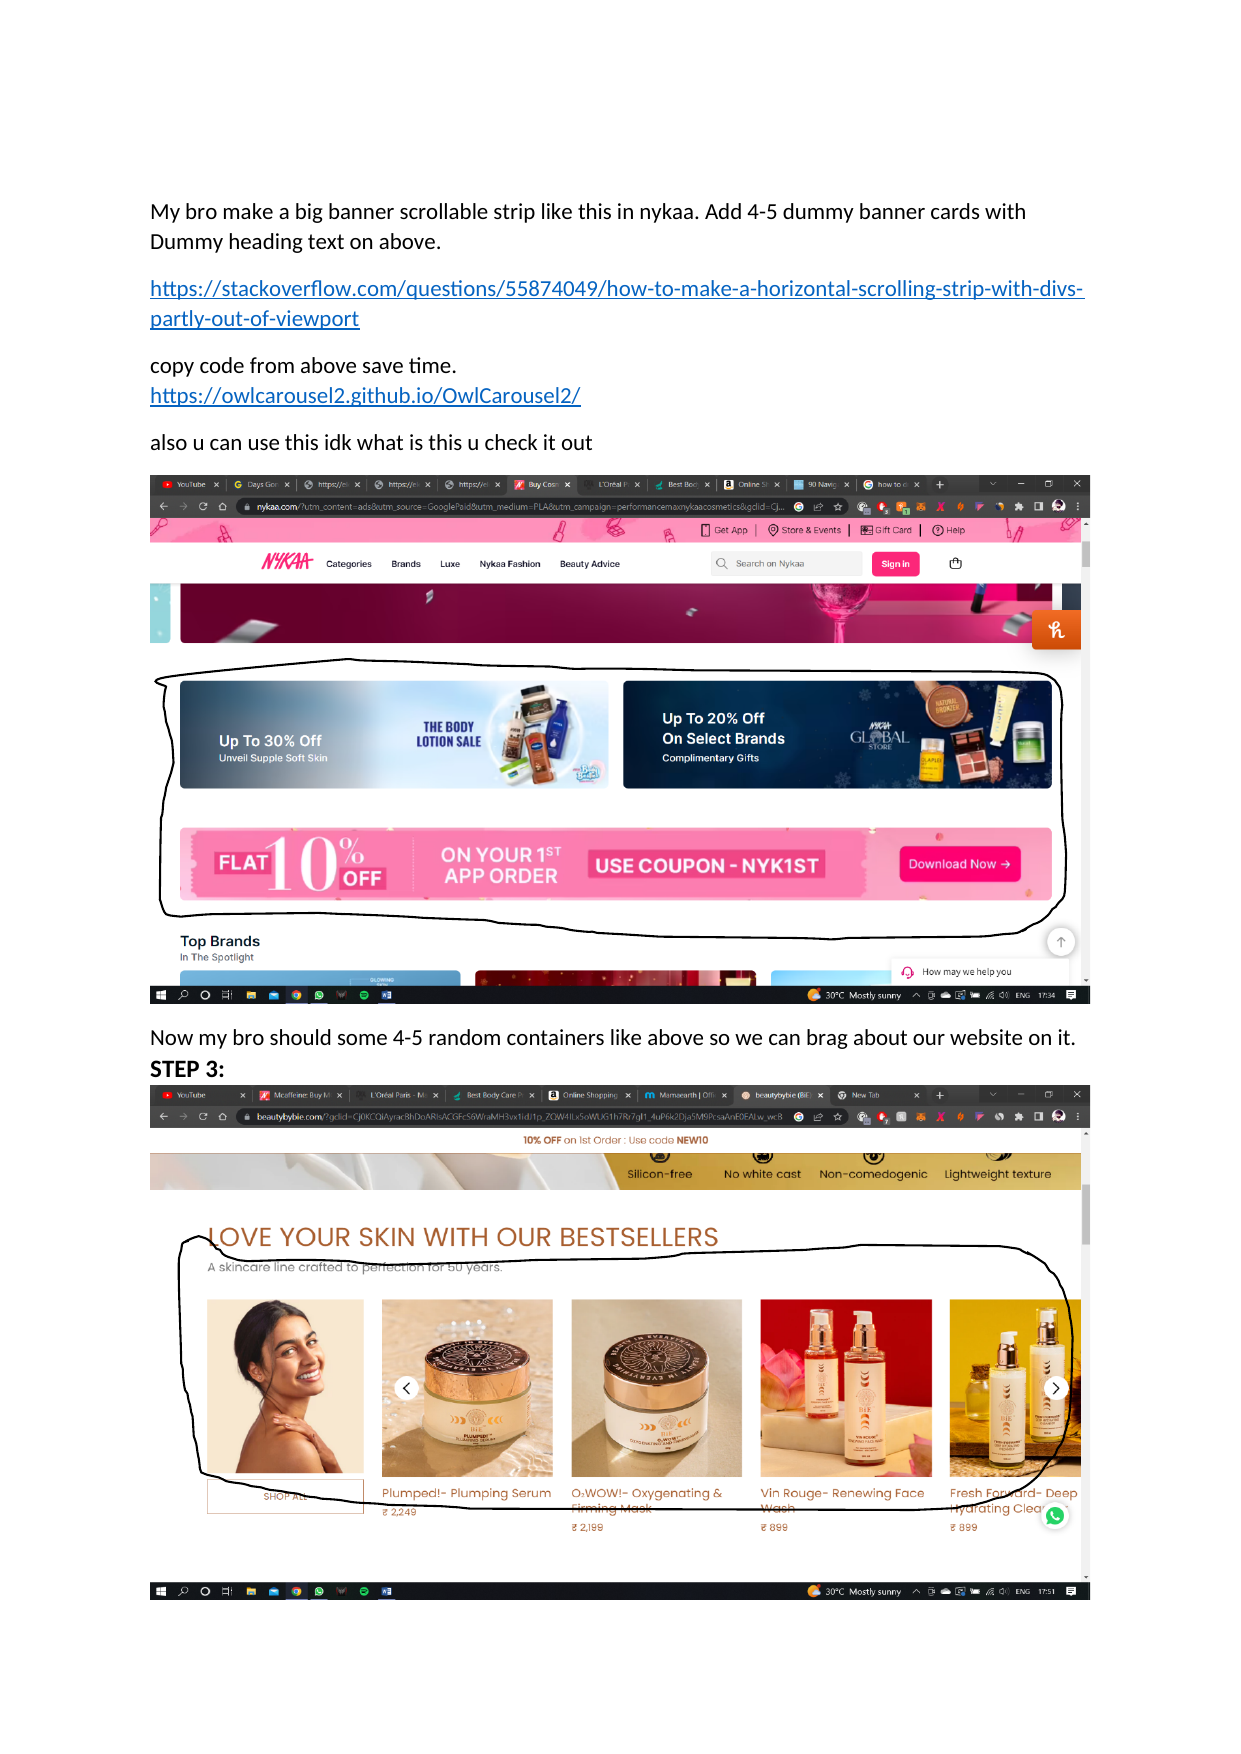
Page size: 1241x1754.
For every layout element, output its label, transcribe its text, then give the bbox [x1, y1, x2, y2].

picture [150, 475, 1091, 1004]
text Now my bro should some 4-5 random containers like above so we can brag about our website on it. STEP 3: [150, 1023, 1090, 1085]
text My bro make a big banner scrollable strip like this in nykaa. Add 4-5 dummy banner cards with Dummy heading text on above. [150, 197, 1090, 255]
text also u can use this idk what is this u check it out [150, 428, 1090, 456]
text https://stackoverflow.com/questions/55874049/how-to-make-a-horizontal-scrolling-strip-with-divs-partly-out-of-viewport [150, 274, 1090, 332]
text copy code from above save time. https://owlcarousel2.github.io/OwlCarousel2/ [150, 351, 1090, 409]
picture [150, 1085, 1091, 1600]
